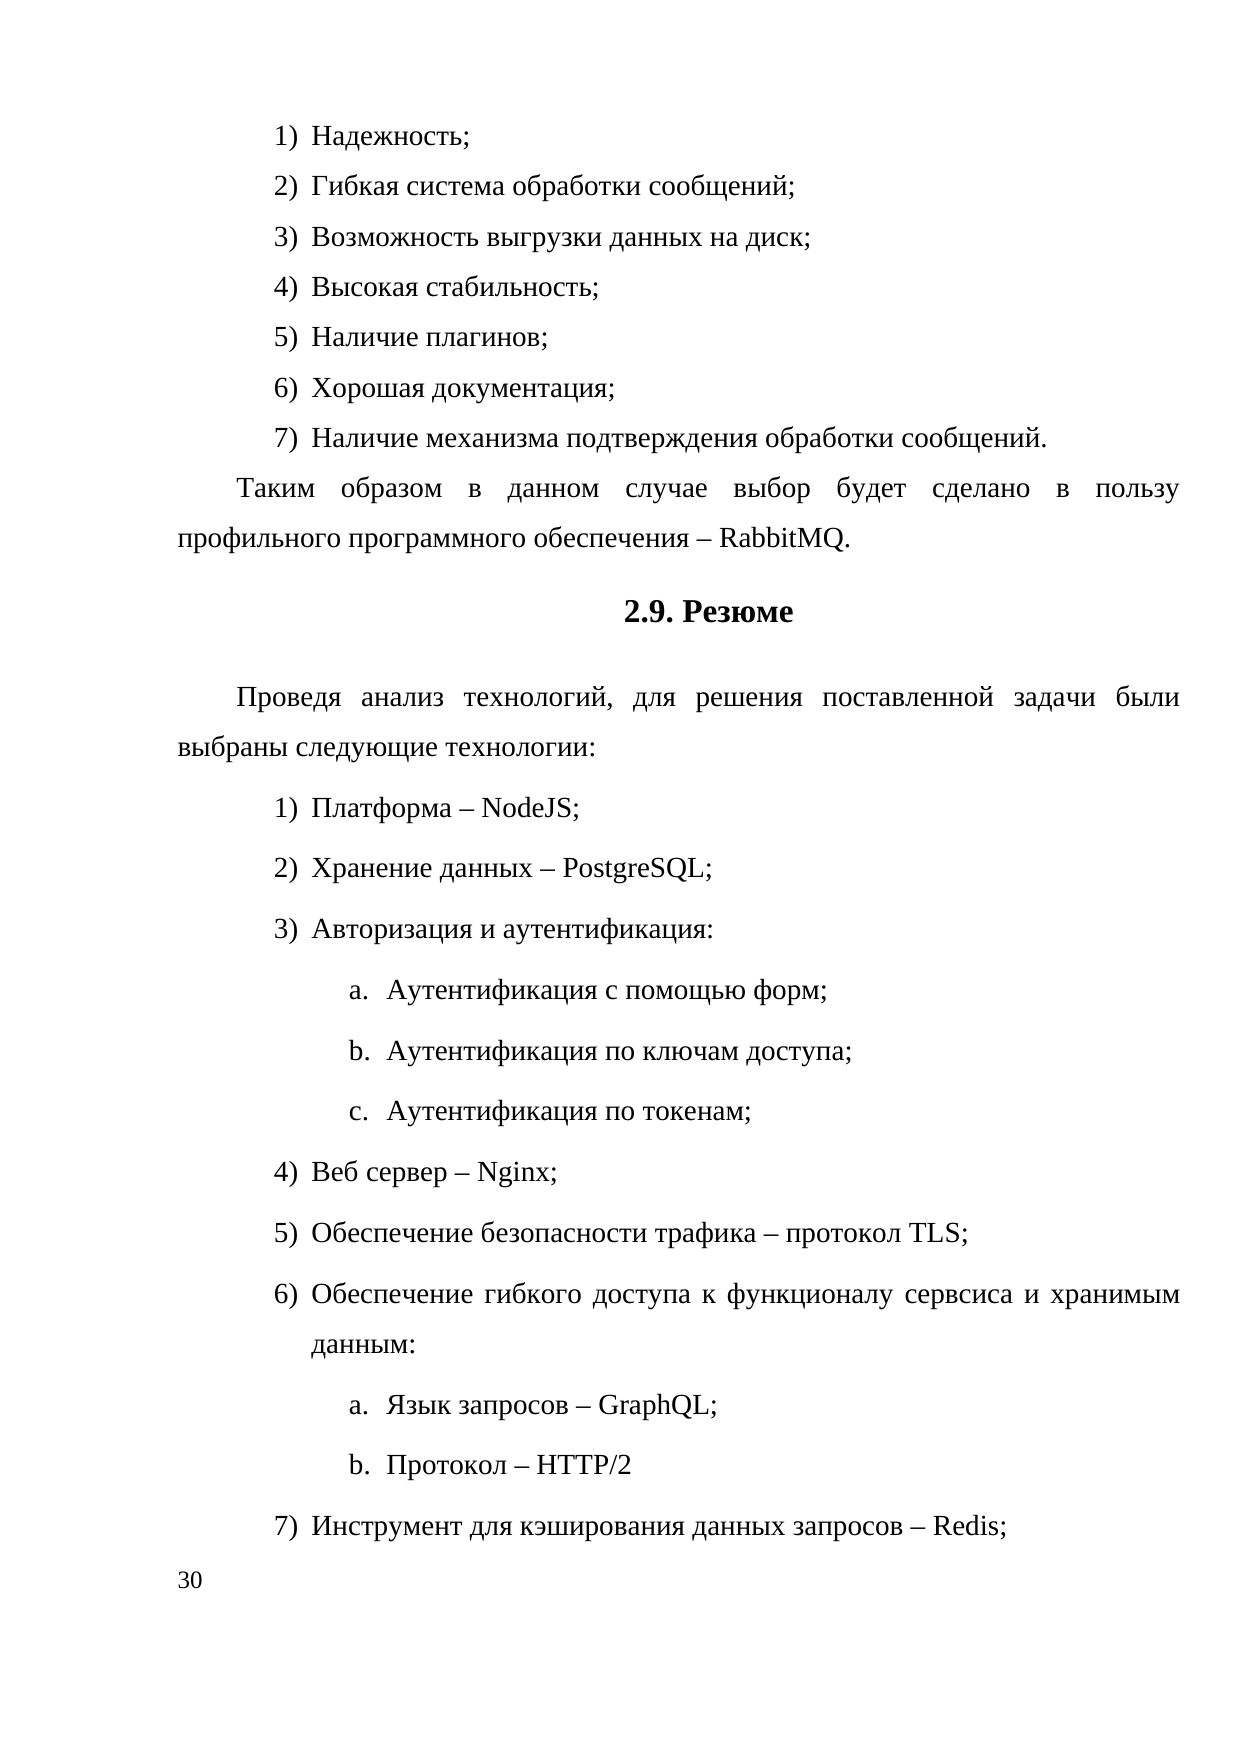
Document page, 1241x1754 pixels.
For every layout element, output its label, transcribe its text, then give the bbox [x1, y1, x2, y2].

list Высокая стабильность; [274, 269, 1181, 303]
list Обеспечение безопасности трафика – протокол TLS; [274, 1215, 1181, 1248]
list Надежность; [274, 118, 1181, 152]
list Наличие плагинов; [274, 319, 1181, 353]
list Аутентификация по токенам; [349, 1093, 1181, 1127]
list Протокол – HTTP/2 [349, 1447, 1181, 1481]
list Наличие механизма подтверждения обработки сообщений. [274, 420, 1181, 453]
list Обеспечение гибкого доступа к функционалу сервсиса и хранимым данным: [274, 1276, 1181, 1359]
list Платформа – NodeJS; [274, 790, 1181, 823]
list Аутентификация с помощью форм; [349, 972, 1181, 1006]
subtitle 2.9. Резюме [236, 592, 1181, 630]
text Проведя анализ технологий, для решения поставленной задачи были выбраны следующие технологии: [177, 679, 1181, 763]
text Таким образом в данном случае выбор будет сделано в пользу профильного программного обеспечения – RabbitMQ. [177, 470, 1181, 554]
list Авторизация и аутентификация: [274, 911, 1181, 945]
list Язык запросов – GraphQL; [349, 1387, 1181, 1420]
list Гибкая система обработки сообщений; [274, 168, 1181, 202]
list Веб сервер – Nginx; [274, 1154, 1181, 1188]
list Хранение данных – PostgreSQL; [274, 851, 1181, 884]
list Инструмент для кэширования данных запросов – Redis; [274, 1508, 1181, 1542]
list Возможность выгрузки данных на диск; [274, 219, 1181, 252]
list Аутентификация по ключам доступа; [349, 1033, 1181, 1066]
list Хорошая документация; [274, 370, 1181, 403]
